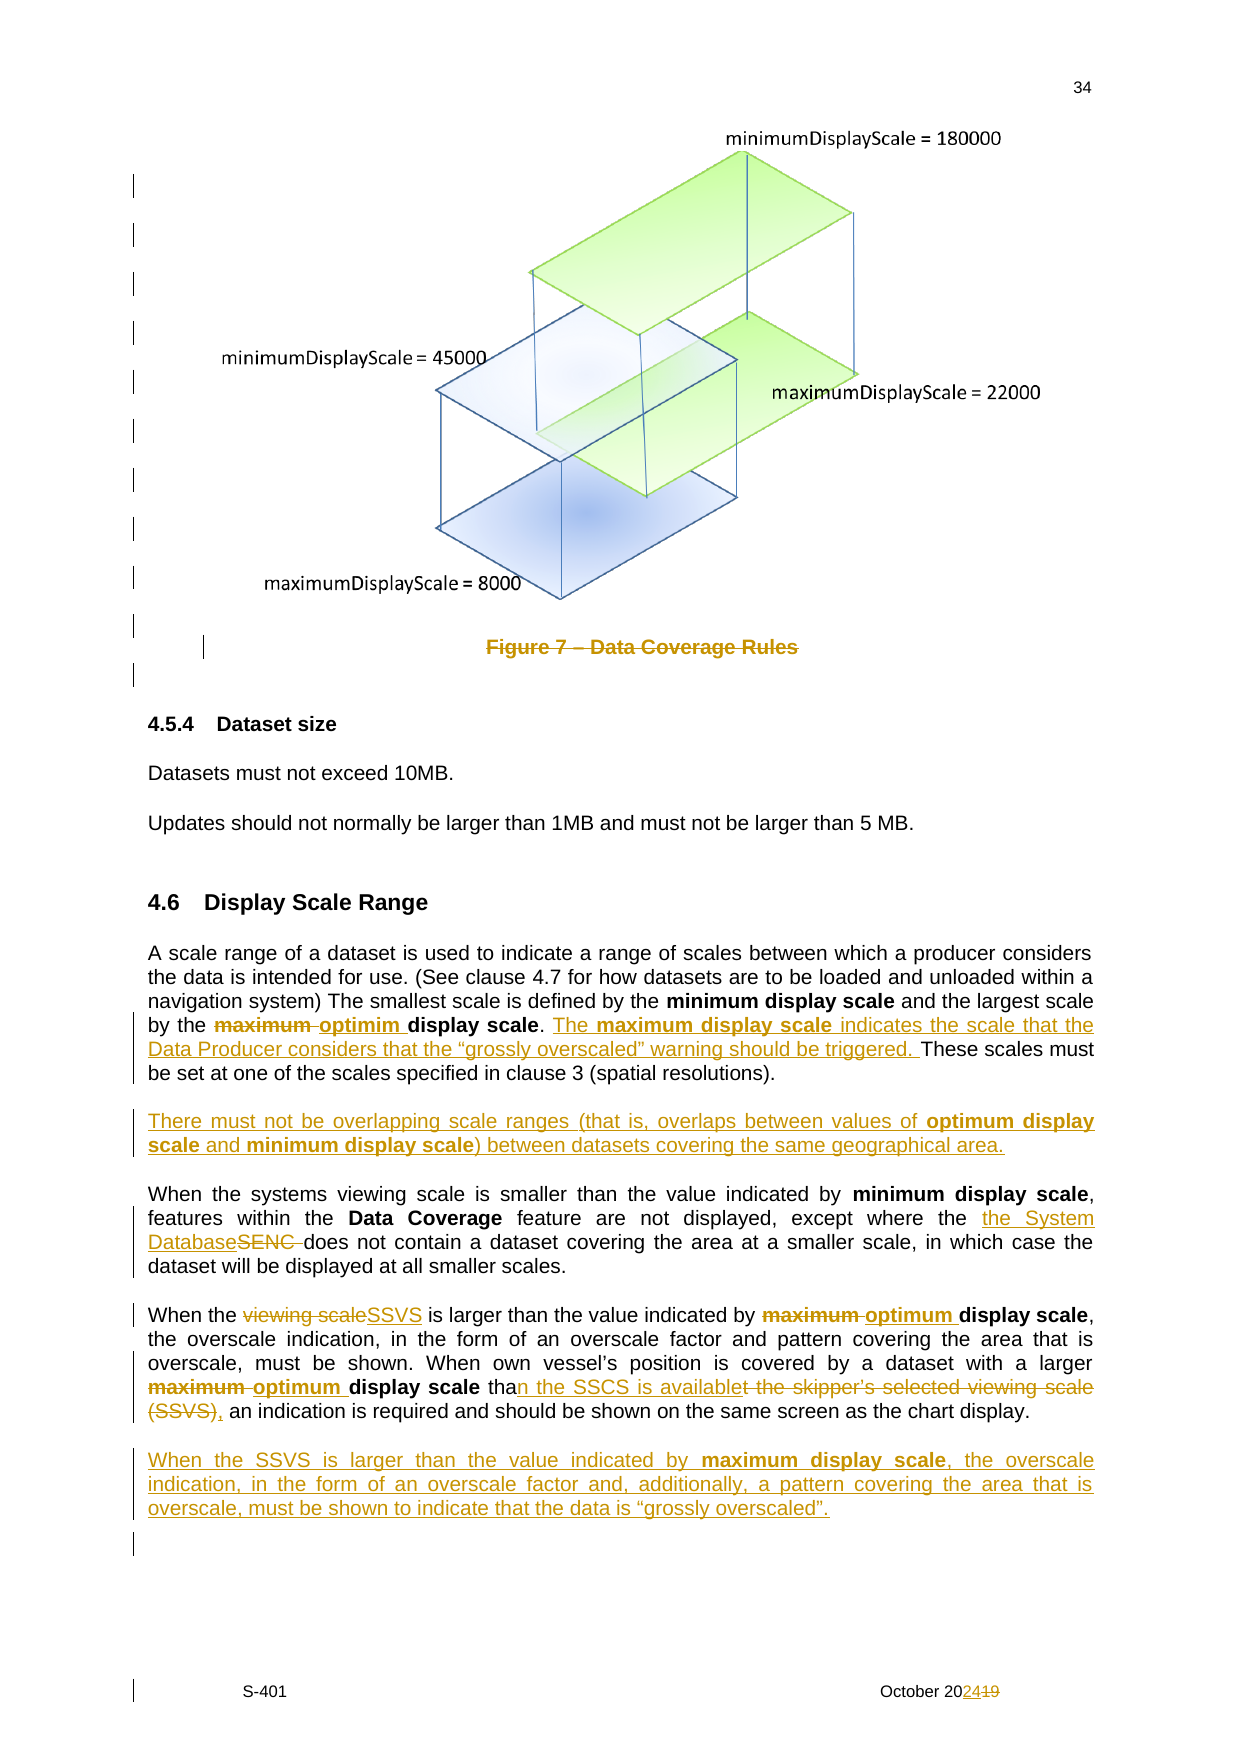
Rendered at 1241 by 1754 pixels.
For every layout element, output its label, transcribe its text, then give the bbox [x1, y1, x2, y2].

text Updates should not normally be larger than 1MB and must not be larger than 5 MB. [148, 810, 1094, 834]
subtitle Display Scale Range [148, 889, 1094, 916]
text When the is larger than the value indicated by display scale, the overscale indication, in the form of an overscale factor and pattern covering the area that is overscale, must be shown. When own vessel’s position is covered by a dataset with a larger display scale tha an indication is required and should be shown on the same screen as the chart display. [148, 1303, 1094, 1423]
picture [206, 118, 1054, 609]
subtitle Datasets must not exceed 10MB. [148, 761, 1094, 785]
text When the systems viewing scale is smaller than the value indicated by minimum display scale, features within the Data Coverage feature are not displayed, except where the does not contain a dataset covering the area at a smaller scale, in which case the dataset will be displayed at all smaller scales. [148, 1182, 1094, 1278]
subtitle Dataset size [148, 712, 1094, 736]
text A scale range of a dataset is used to indicate a range of scales between which a producer considers the data is intended for use. (See clause 4.7 for how datasets are to be loaded and unloaded within a navigation system) The smallest scale is defined by the minimum display scale and the largest scale by the display scale. These scales must be set at one of the scales specified in clause 3 (spatial resolutions). [148, 941, 1094, 1084]
